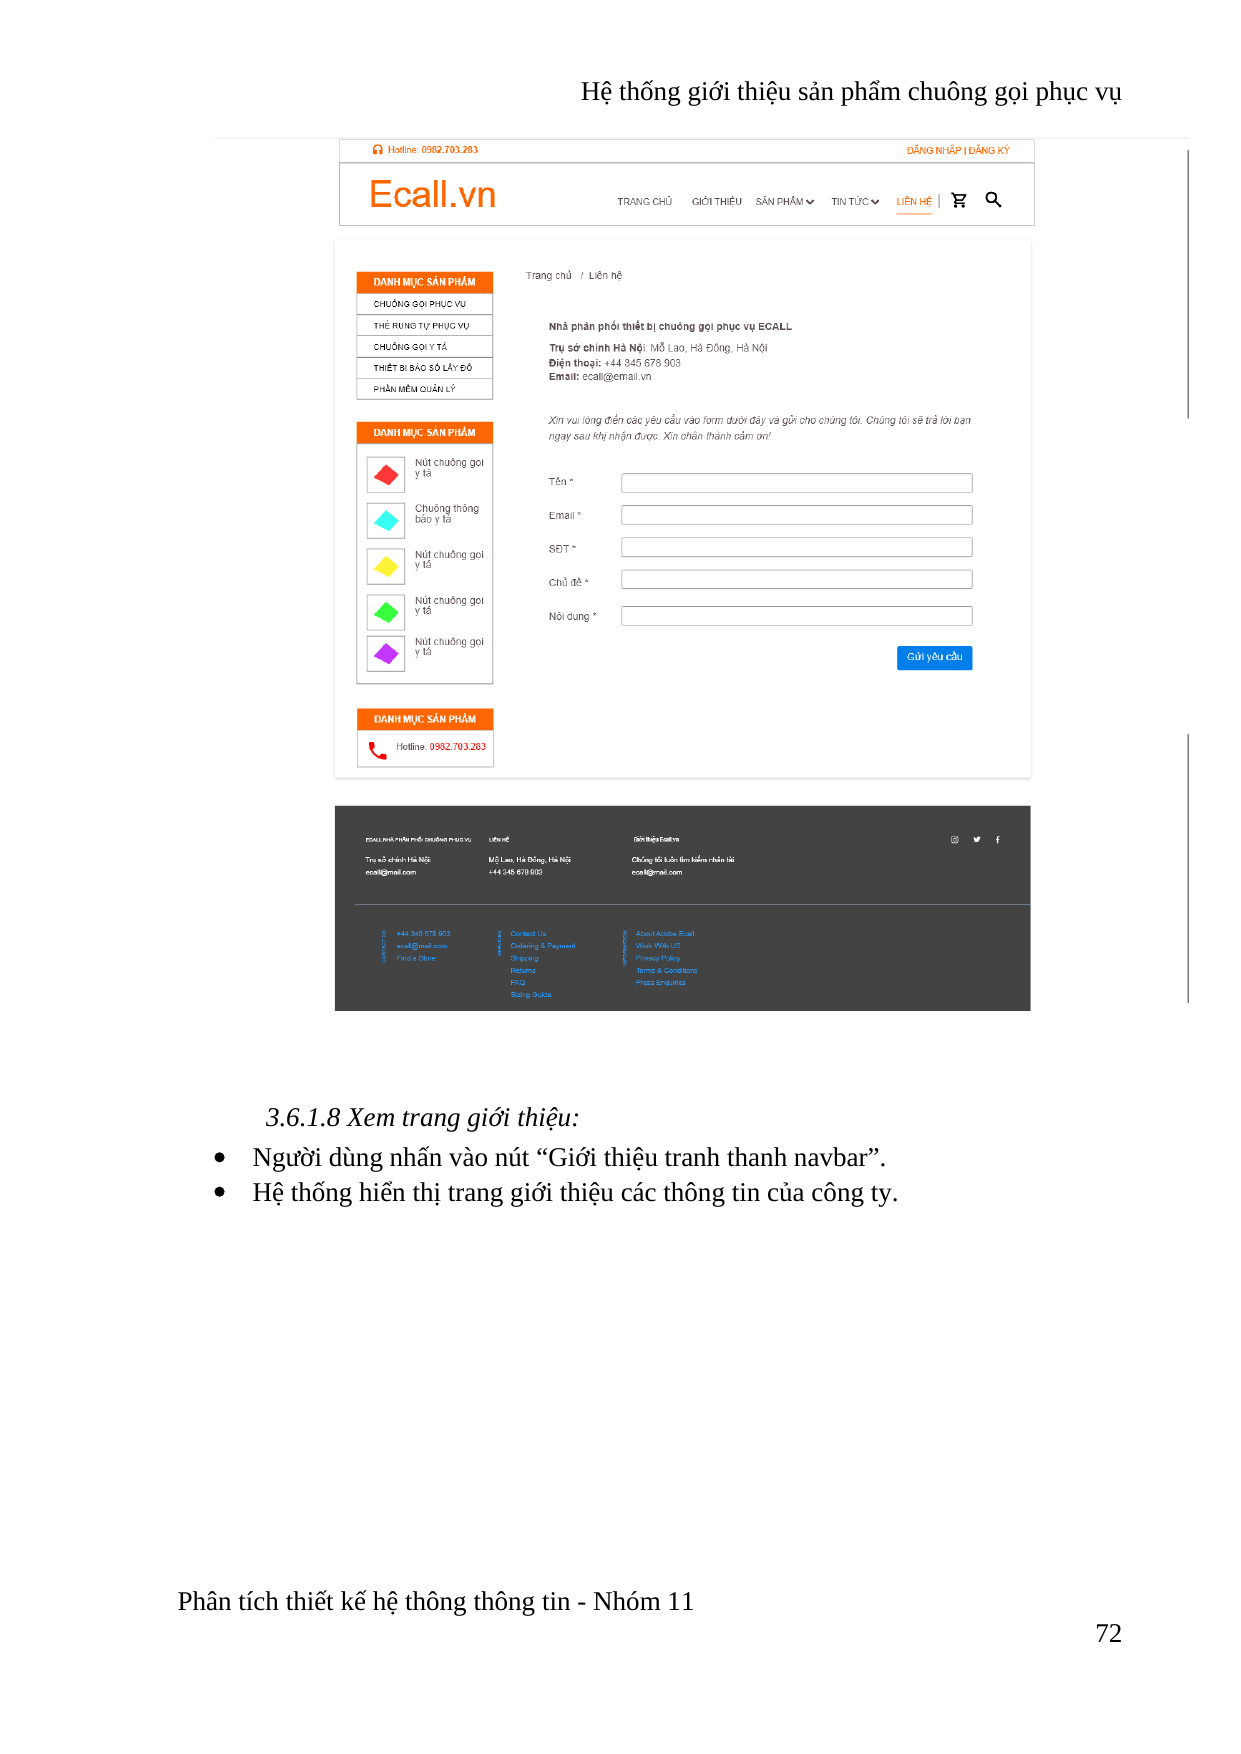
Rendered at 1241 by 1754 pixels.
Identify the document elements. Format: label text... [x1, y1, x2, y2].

list Người dùng nhấn vào nút “Giới thiệu tranh thanh navbar”. [215, 1142, 1122, 1173]
list Hệ thống hiển thị trang giới thiệu các thông tin của công ty. [215, 1176, 1122, 1207]
subtitle 3.6.1.8 Xem trang giới thiệu: [177, 1101, 1122, 1132]
picture [214, 137, 1190, 1011]
